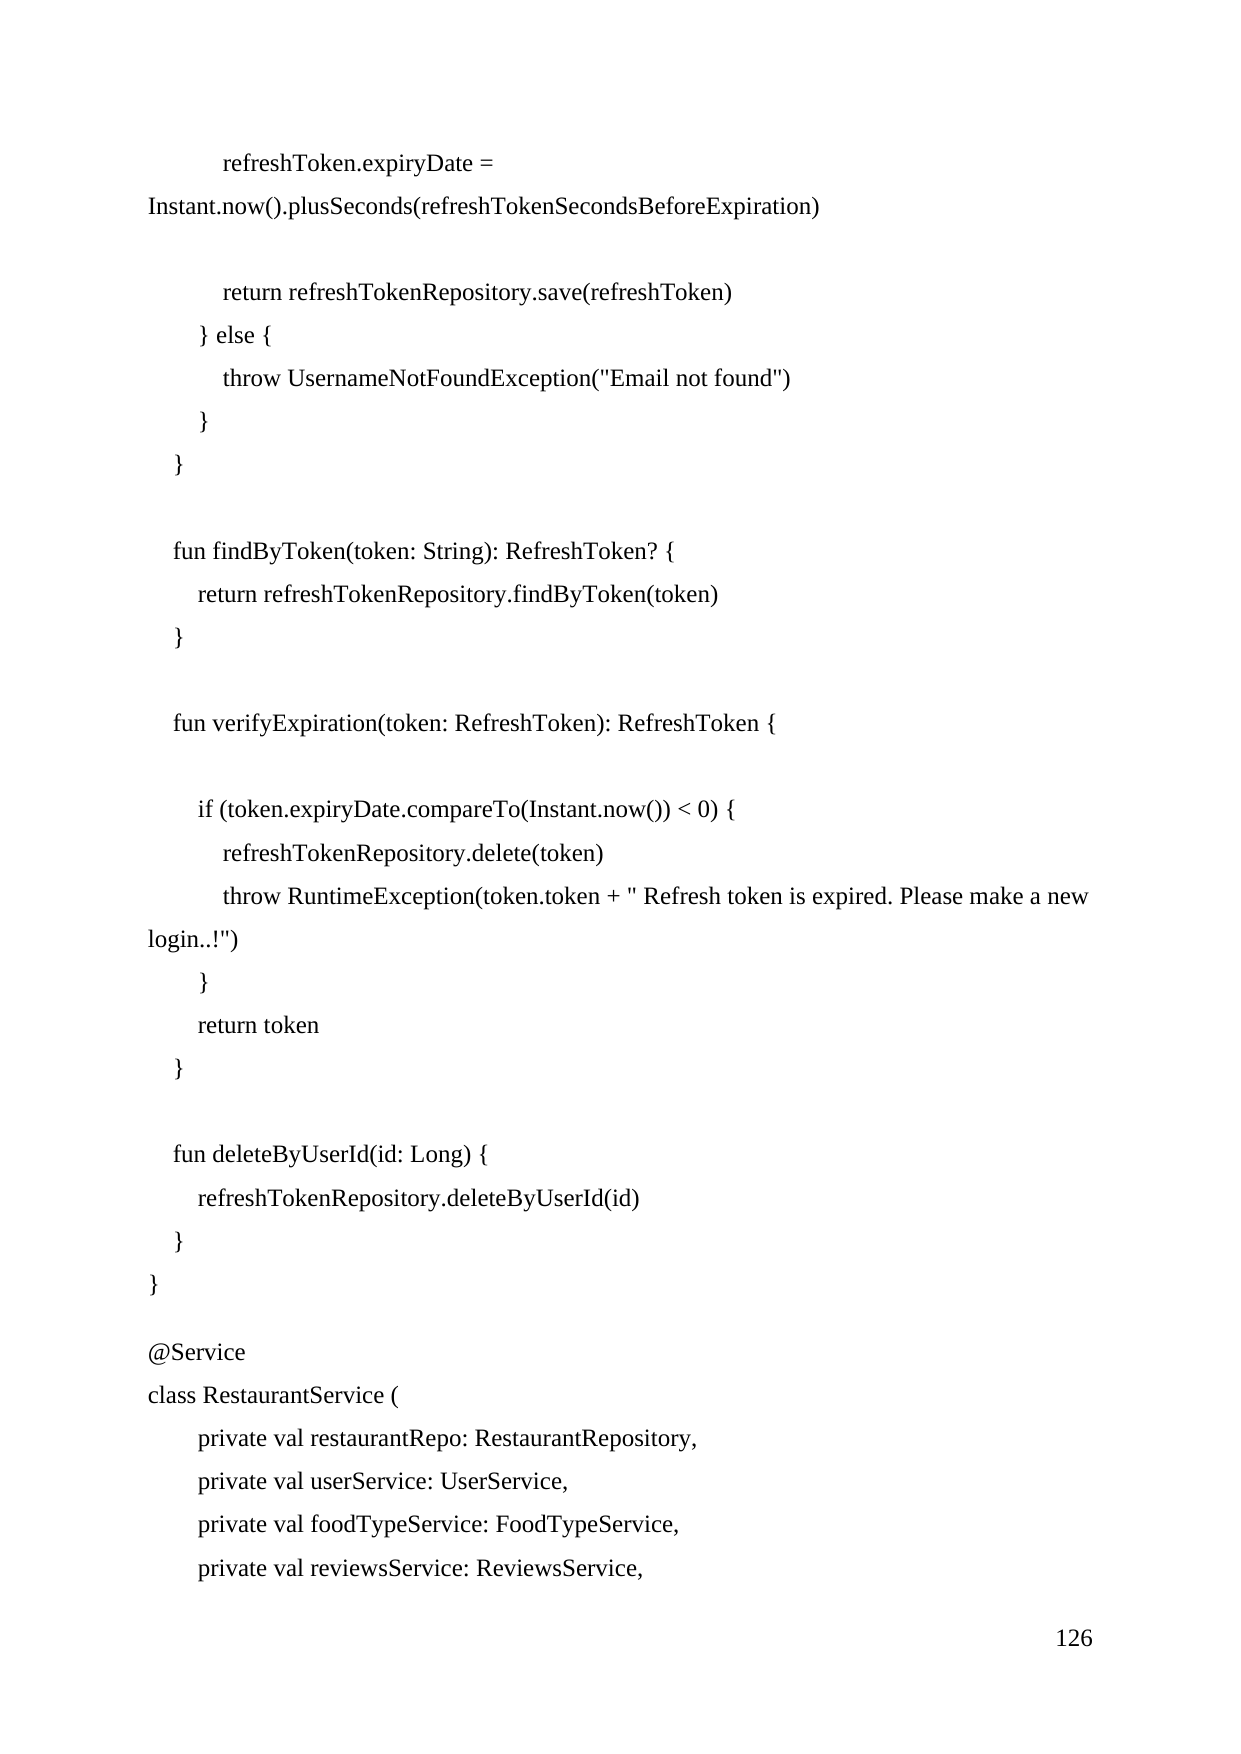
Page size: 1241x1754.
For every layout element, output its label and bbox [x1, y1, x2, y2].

text [148, 1337, 1093, 1581]
text [148, 148, 1093, 1298]
